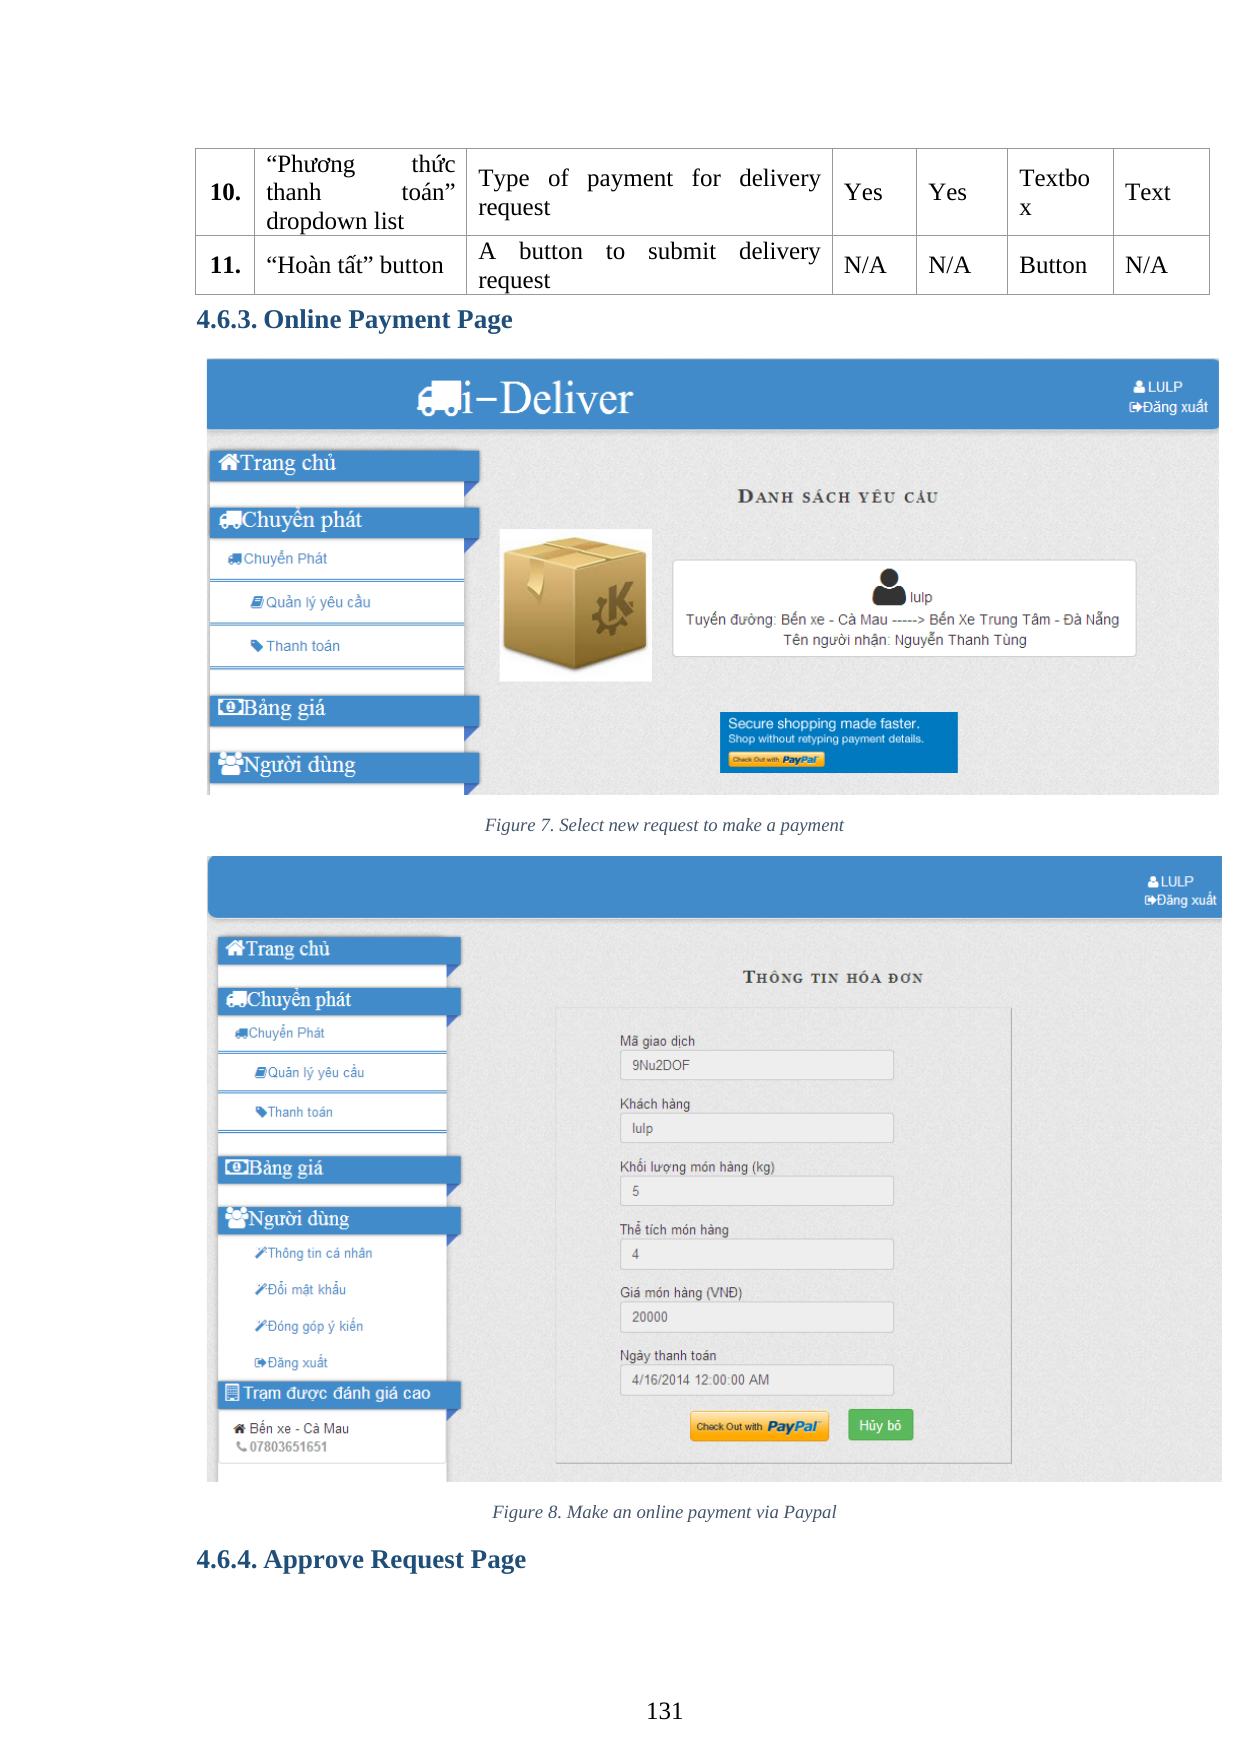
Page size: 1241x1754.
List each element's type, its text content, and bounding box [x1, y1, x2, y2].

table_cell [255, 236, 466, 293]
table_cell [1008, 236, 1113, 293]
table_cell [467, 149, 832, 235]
subtitle Approve Request Page [257, 1544, 1122, 1575]
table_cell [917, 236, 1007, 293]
picture [206, 344, 1222, 795]
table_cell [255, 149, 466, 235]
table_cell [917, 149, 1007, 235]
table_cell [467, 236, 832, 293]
picture [206, 856, 1223, 1483]
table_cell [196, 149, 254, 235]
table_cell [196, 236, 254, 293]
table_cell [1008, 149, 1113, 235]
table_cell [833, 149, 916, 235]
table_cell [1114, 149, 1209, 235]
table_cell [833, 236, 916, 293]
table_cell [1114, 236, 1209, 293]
subtitle Online Payment Page [257, 303, 1122, 334]
